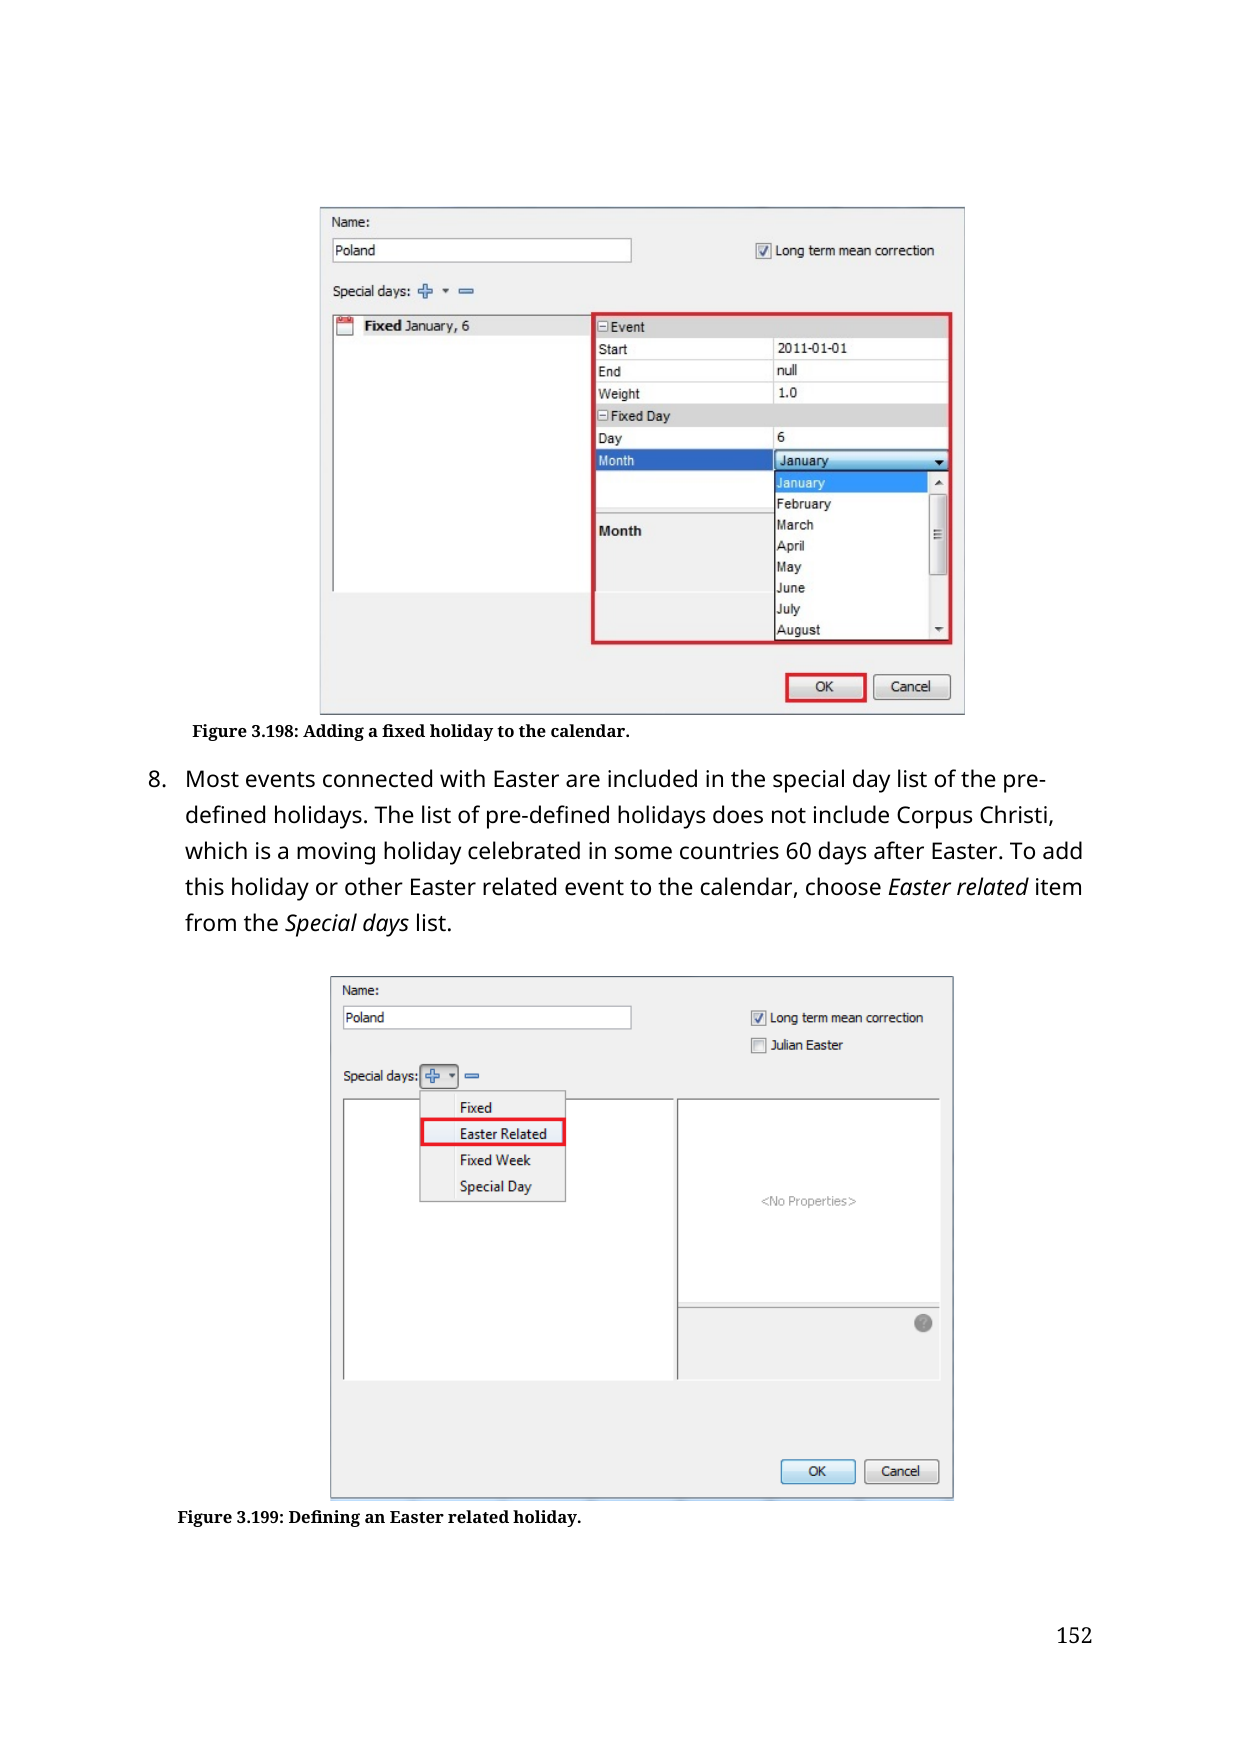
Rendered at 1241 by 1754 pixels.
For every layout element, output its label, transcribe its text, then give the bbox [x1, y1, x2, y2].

list Most events connected with Easter are included in the special day list of the pre-defined holidays. The list of pre-defined holidays does not include Corpus Christi, which is a moving holiday celebrated in some countries 60 days after Easter. To add this holiday or other Easter related event to the calendar, choose Easter related item from the Special days list. [148, 763, 1092, 938]
picture [319, 206, 965, 715]
picture [330, 976, 955, 1501]
